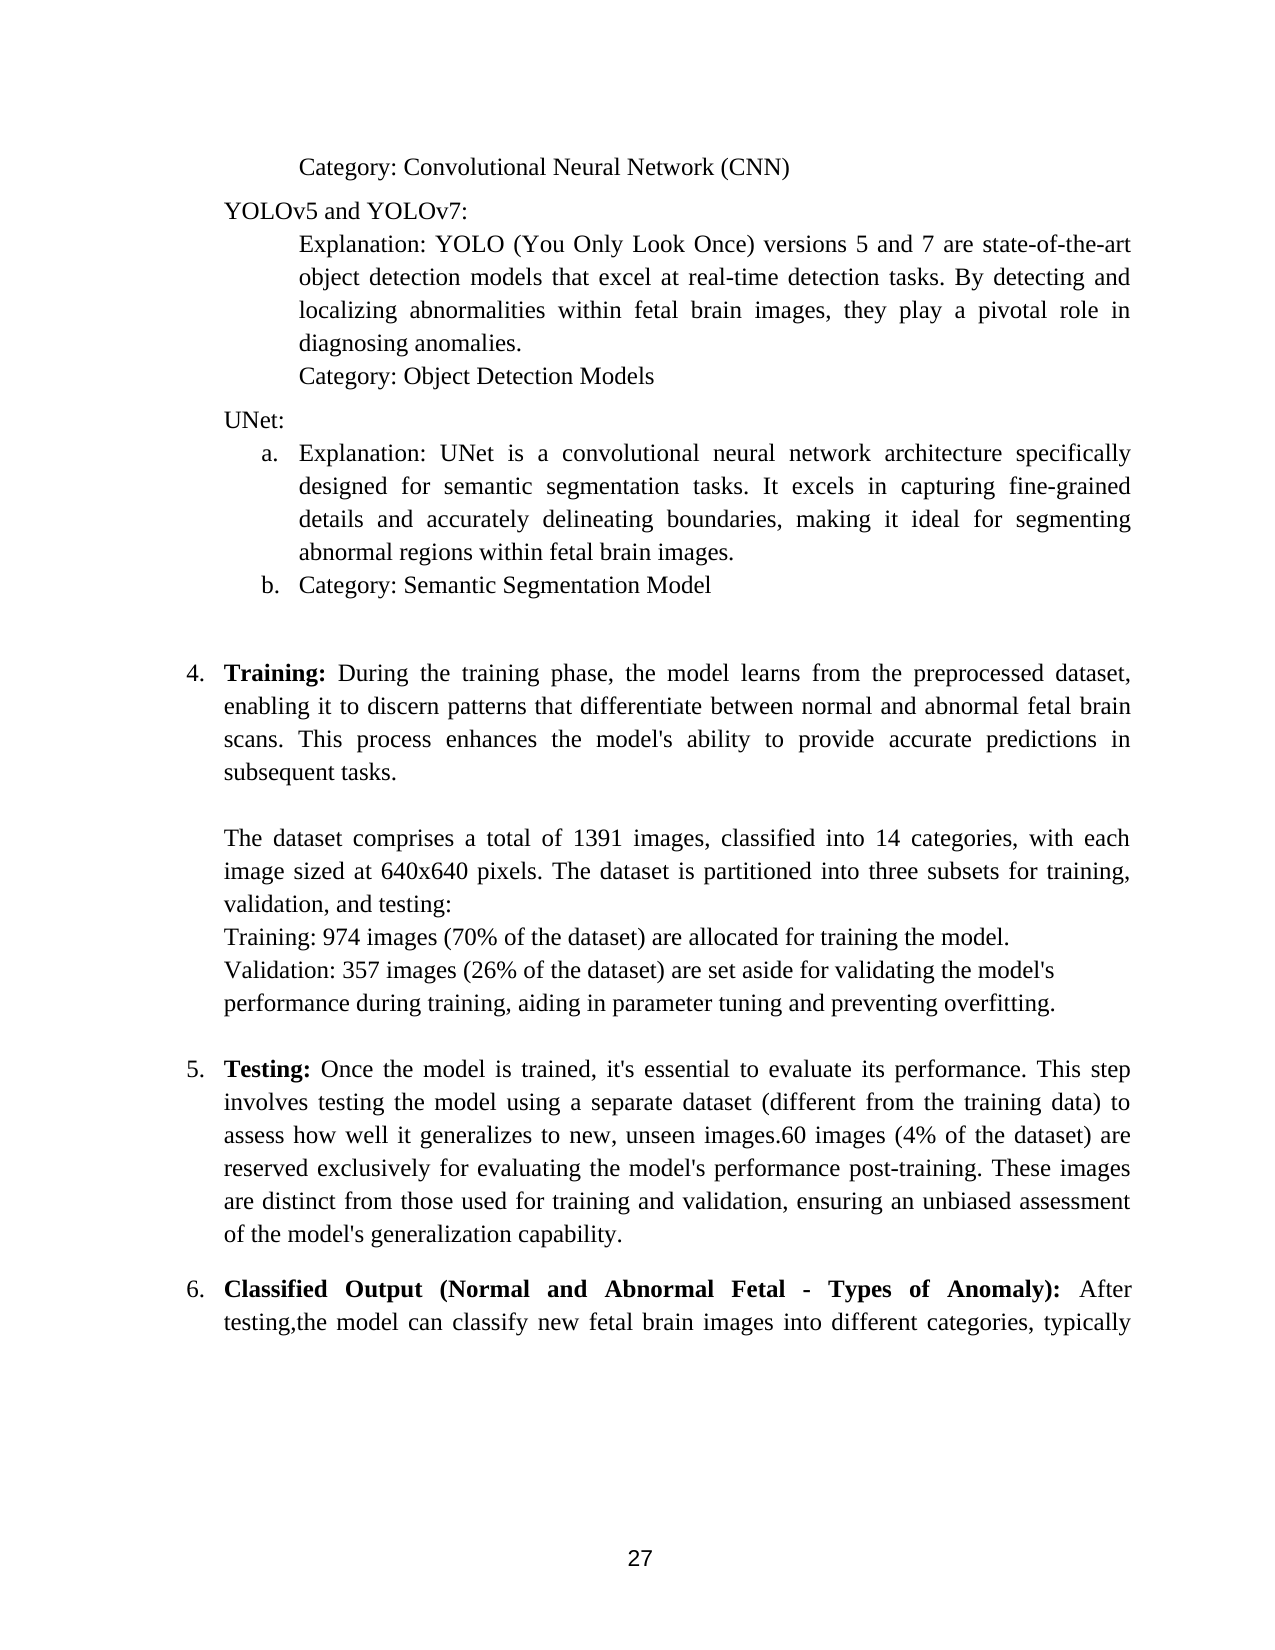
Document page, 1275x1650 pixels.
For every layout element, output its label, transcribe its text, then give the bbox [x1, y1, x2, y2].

text Validation: 357 images (26% of the dataset) are set aside for validating the model's performance during training, aiding in parameter tuning and preventing overfitting. [223, 955, 1132, 1017]
text YOLOv5 and YOLOv7: [223, 196, 1132, 225]
text Category: Object Detection Models [298, 361, 1132, 390]
list Category: Semantic Segmentation Model [261, 570, 1132, 599]
list Training: During the training phase, the model learns from the preprocessed dataset, enabling it to discern patterns that differentiate between normal and abnormal fetal brain scans. This process enhances the model's ability to provide accurate predictions in subsequent tasks. [186, 658, 1132, 786]
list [186, 1274, 1132, 1336]
text Category: Convolutional Neural Network (CNN) [298, 152, 1132, 181]
text The dataset comprises a total of 1391 images, classified into 14 categories, with each image sized at 640x640 pixels. The dataset is partitioned into three subsets for training, validation, and testing: [223, 823, 1132, 918]
list Explanation: UNet is a convolutional neural network architecture specifically designed for semantic segmentation tasks. It excels in capturing fine-grained details and accurately delineating boundaries, making it ideal for segmenting abnormal regions within fetal brain images. [261, 438, 1132, 566]
list Testing: Once the model is trained, it's essential to evaluate its performance. This step involves testing the model using a separate dataset (different from the training data) to assess how well it generalizes to new, unseen images.60 images (4% of the dataset) are reserved exclusively for evaluating the model's performance post-training. These images are distinct from those used for training and validation, ensuring an unbiased assessment of the model's generalization capability. [186, 1054, 1132, 1248]
text Explanation: YOLO (You Only Look Once) versions 5 and 7 are state-of-the-art object detection models that excel at real-time detection tasks. By detecting and localizing abnormalities within fetal brain images, they play a pivotal role in diagnosing anomalies. [298, 229, 1132, 357]
text UNet: [223, 405, 1132, 434]
text Training: 974 images (70% of the dataset) are allocated for training the model. [223, 922, 1132, 951]
